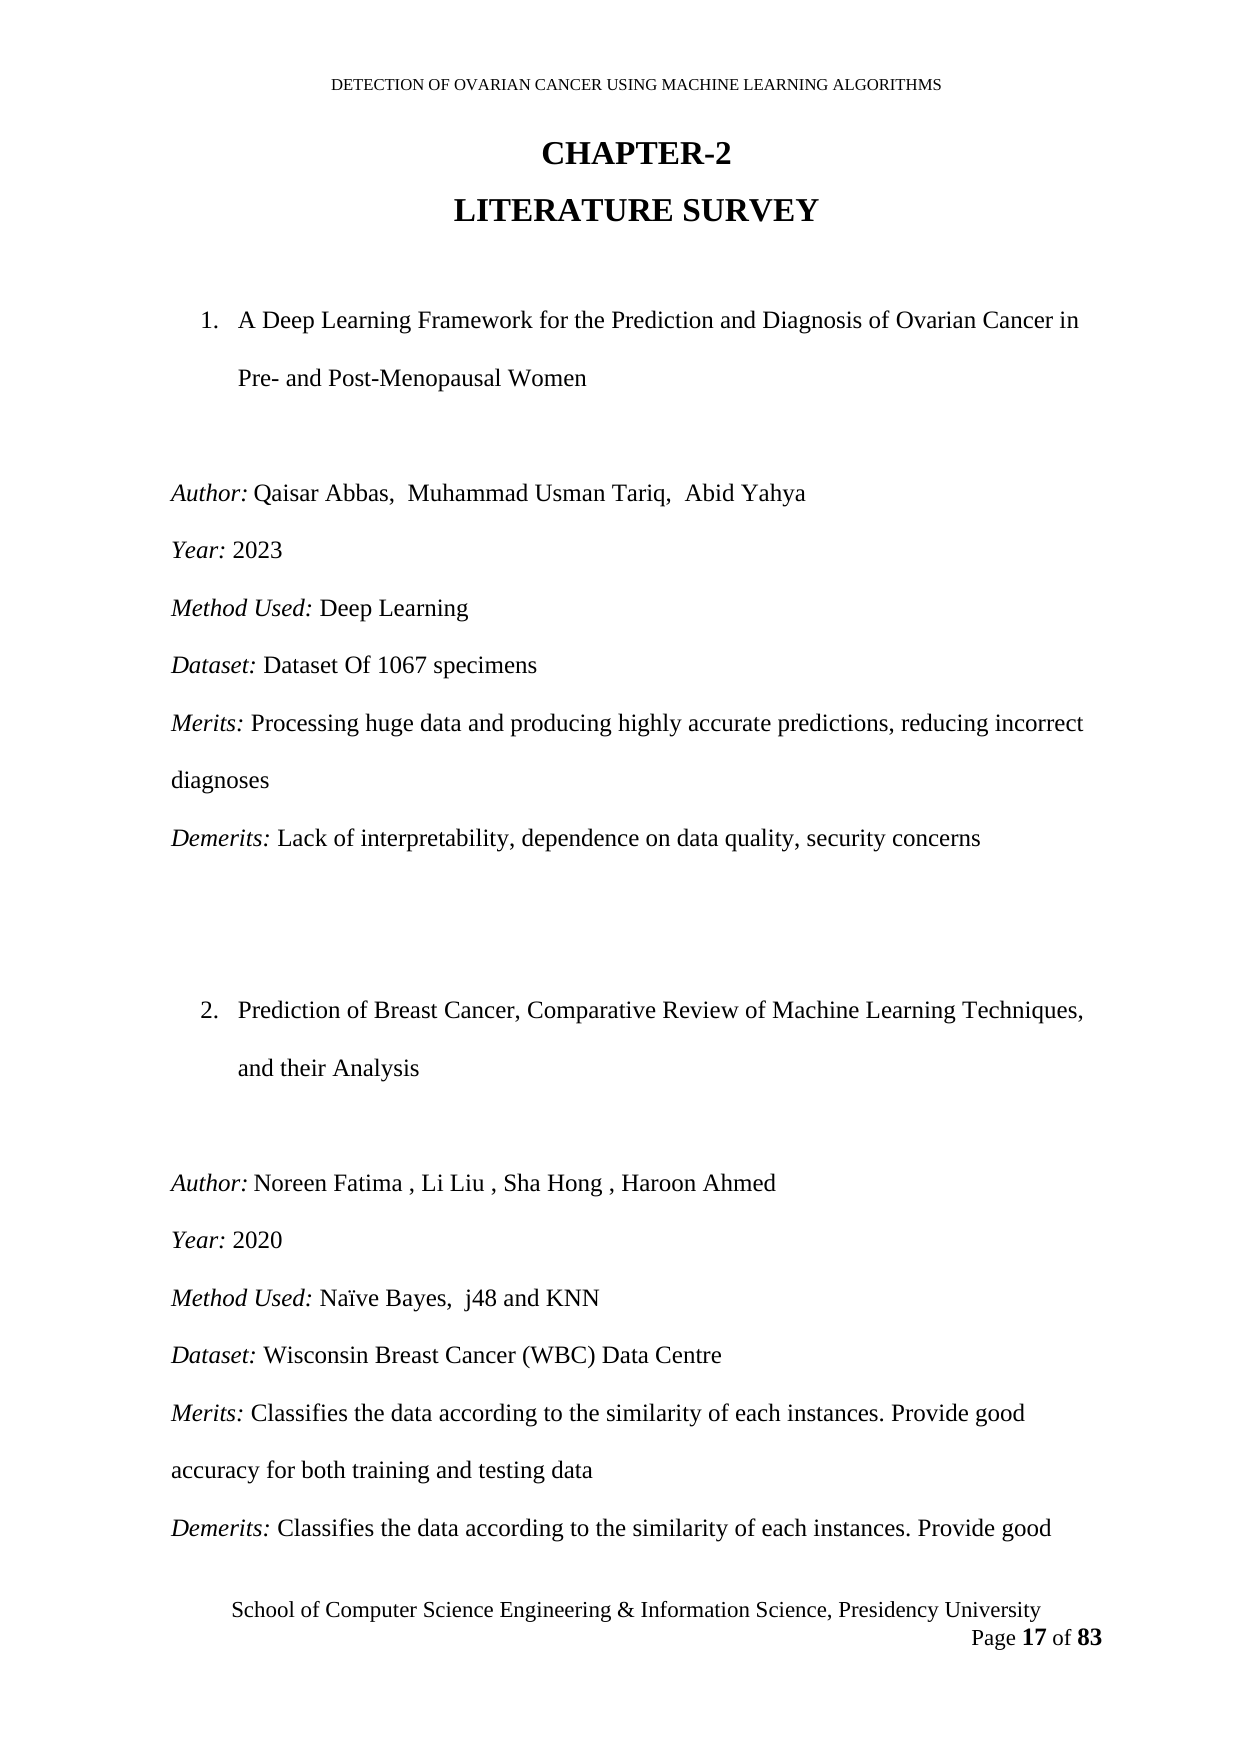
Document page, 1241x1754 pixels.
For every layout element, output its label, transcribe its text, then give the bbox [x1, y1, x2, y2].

list Prediction of Breast Cancer, Comparative Review of Machine Learning Techniques, and their Analysis [200, 995, 1102, 1082]
text Author: Noreen Fatima , Li Liu , Sha Hong , Haroon Ahmed [171, 1168, 1102, 1197]
text LITERATURE SURVEY [171, 190, 1102, 229]
text Year: 2020 [171, 1225, 1102, 1254]
list A Deep Learning Framework for the Prediction and Diagnosis of Ovarian Cancer in Pre- and Post-Menopausal Women [200, 305, 1102, 392]
text Method Used: Deep Learning [171, 593, 1102, 622]
text Method Used: Naïve Bayes, j48 and KNN [171, 1283, 1102, 1312]
text Dataset: Wisconsin Breast Cancer (WBC) Data Centre [171, 1340, 1102, 1369]
text Dataset: Dataset Of 1067 specimens [171, 650, 1102, 679]
text Demerits: Lack of interpretability, dependence on data quality, security concerns [171, 823, 1102, 852]
text Merits: Classifies the data according to the similarity of each instances. Provide good accuracy for both training and testing data [171, 1398, 1102, 1484]
text Author: Qaisar Abbas, Muhammad Usman Tariq, Abid Yahya [171, 478, 1102, 507]
text Merits: Processing huge data and producing highly accurate predictions, reducing incorrect diagnoses [171, 708, 1102, 794]
text CHAPTER-2 [171, 133, 1102, 171]
text Year: 2023 [171, 535, 1102, 564]
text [171, 1513, 1102, 1542]
